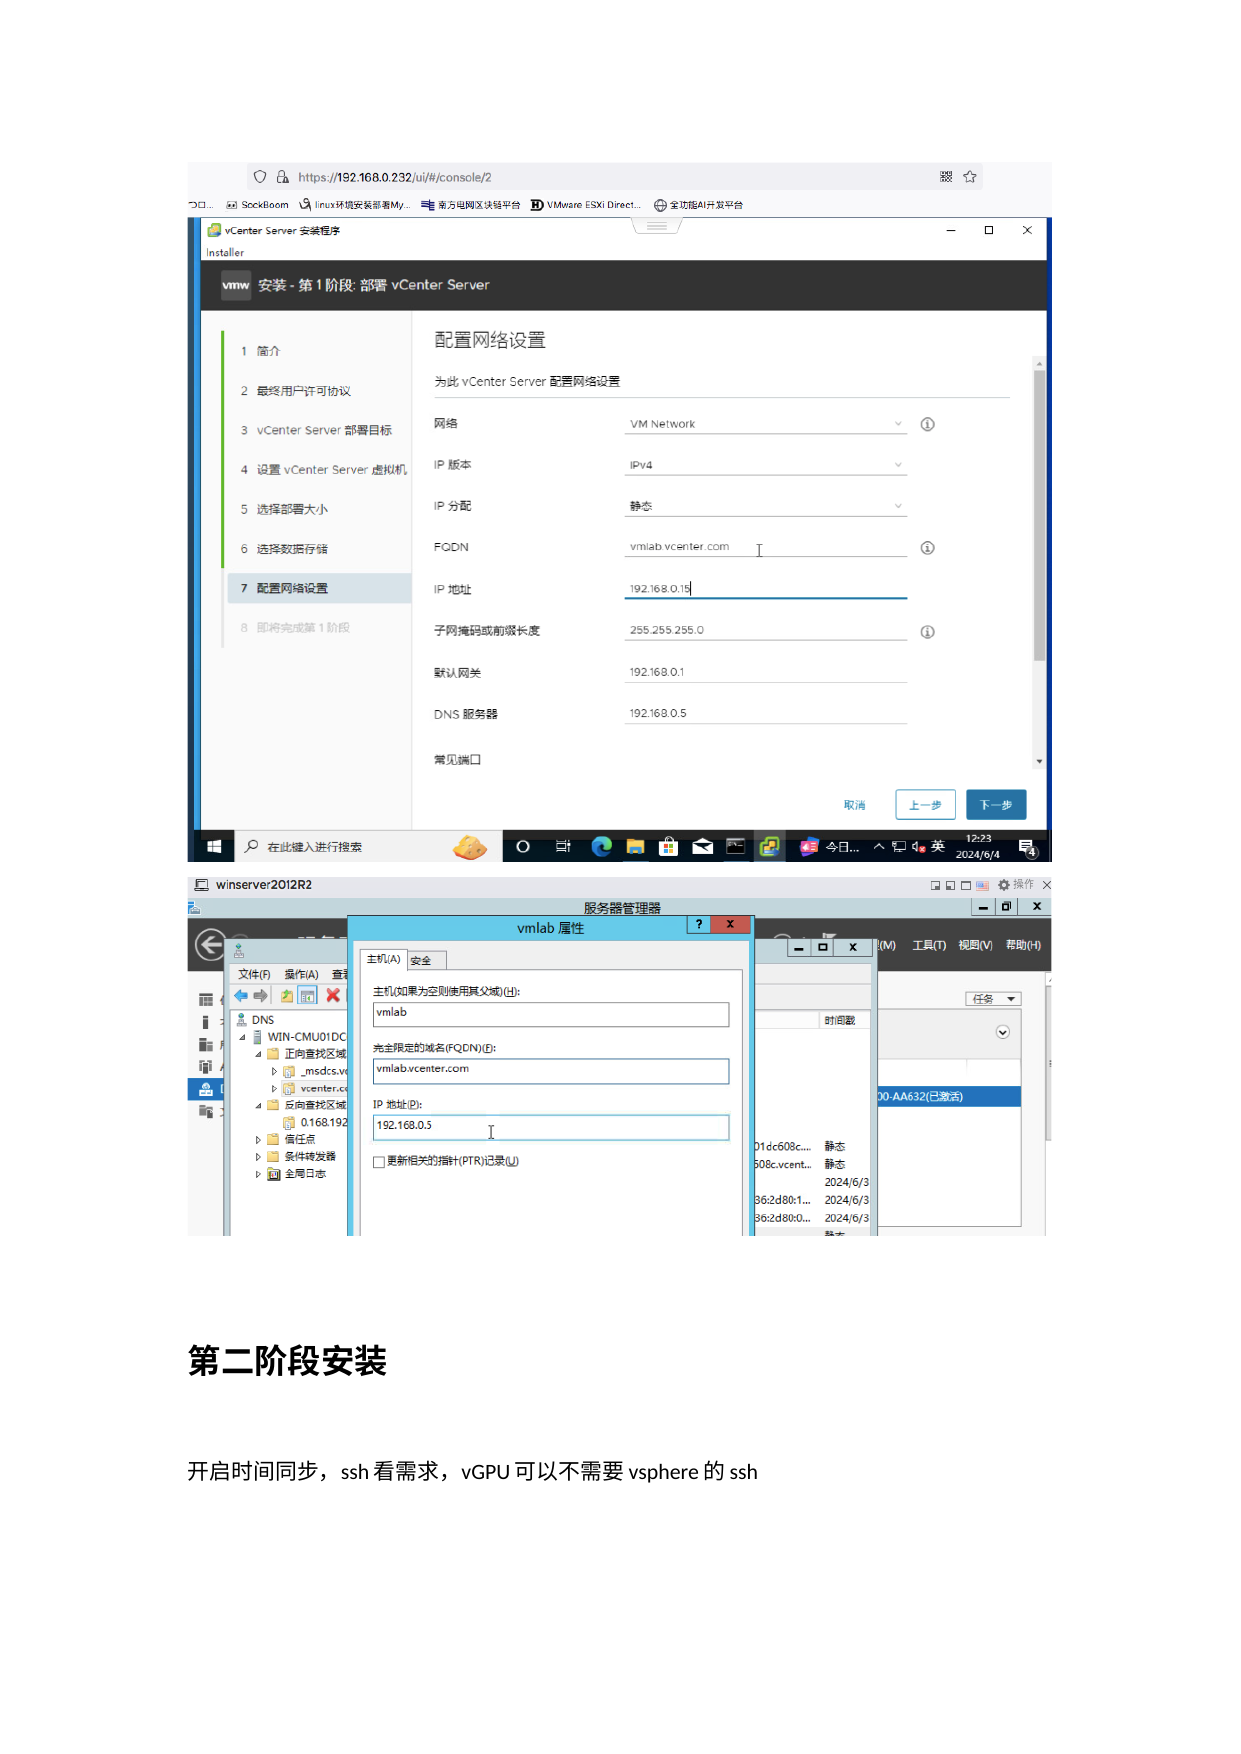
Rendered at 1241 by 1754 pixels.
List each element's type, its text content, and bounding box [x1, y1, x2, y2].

picture [187, 877, 1052, 1236]
text 开启时间同步，ssh看需求，vGPU可以不需要vsphere的ssh [187, 1453, 1053, 1486]
subtitle 第二阶段安装 [187, 1327, 1053, 1392]
picture [187, 162, 1052, 862]
